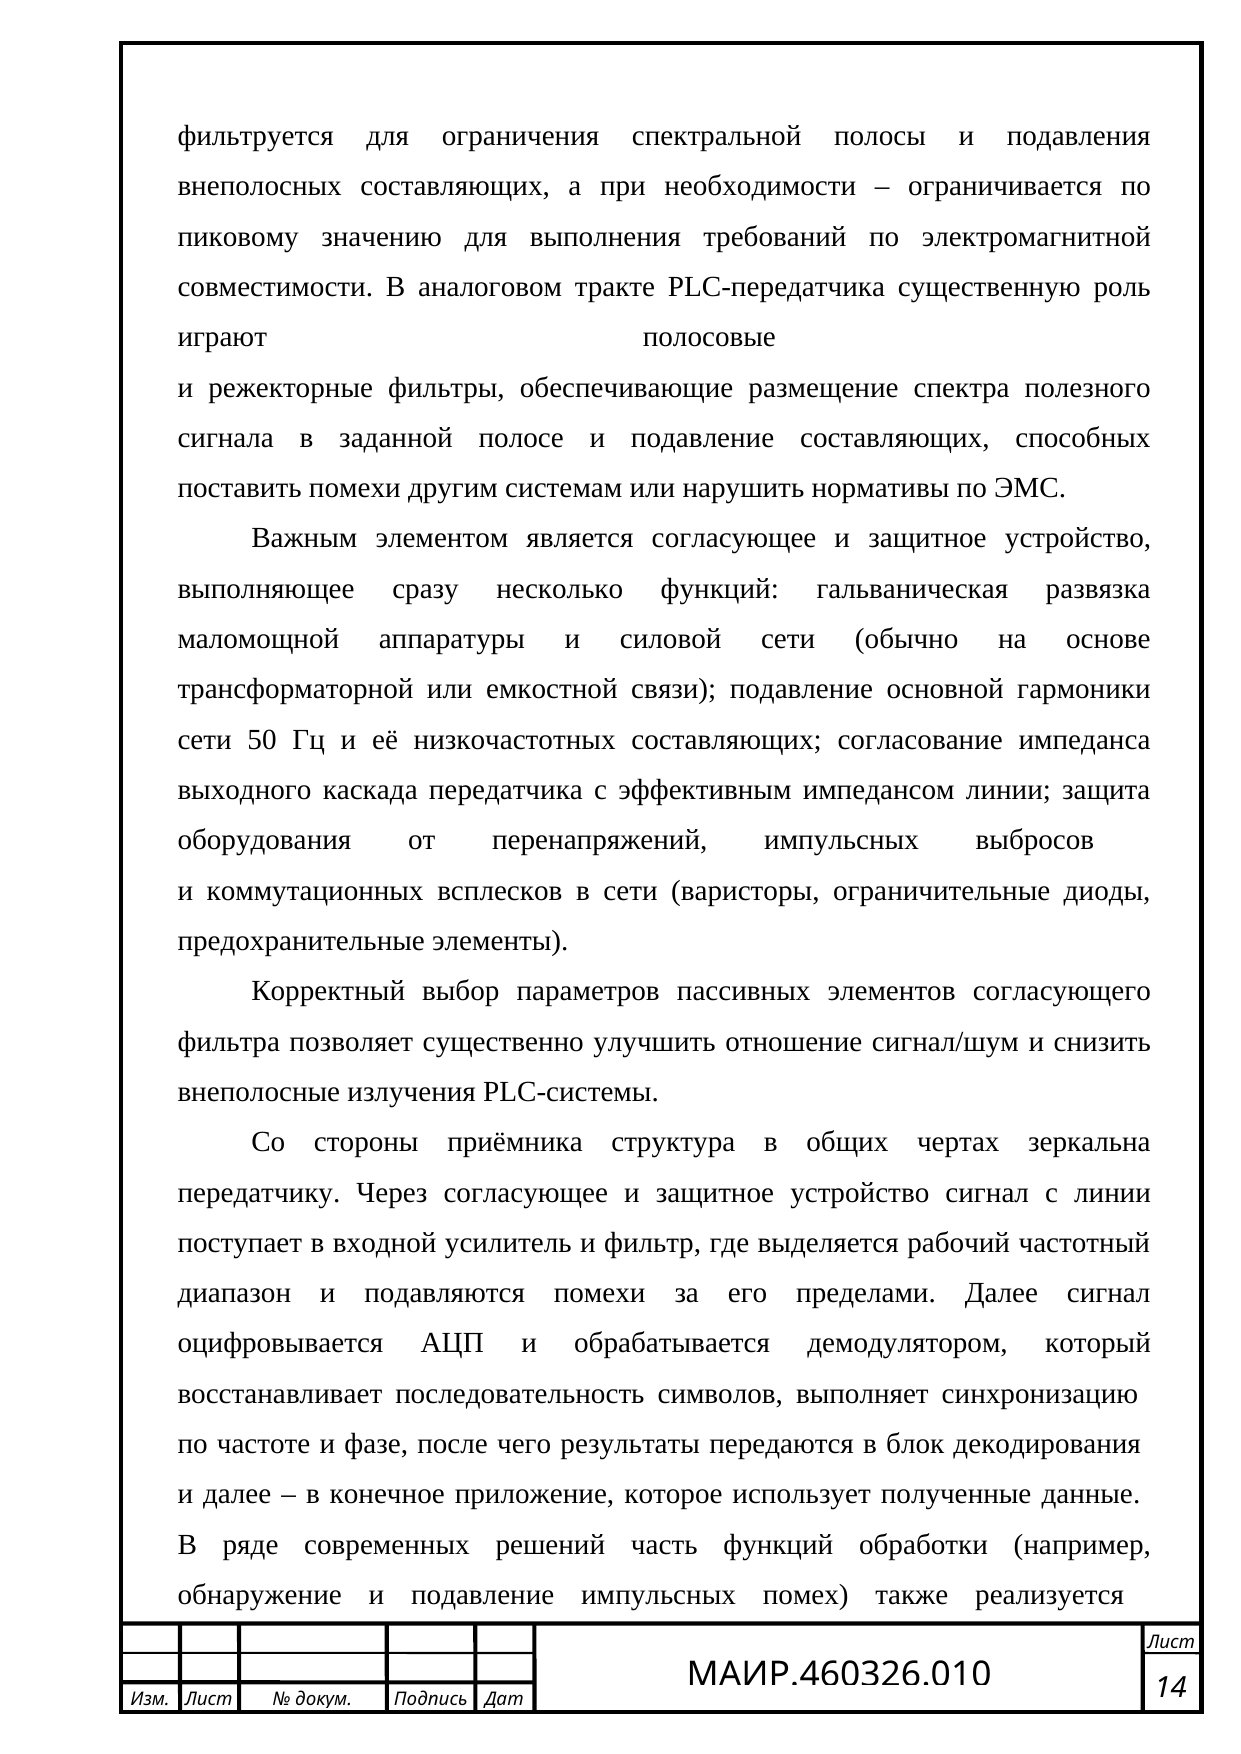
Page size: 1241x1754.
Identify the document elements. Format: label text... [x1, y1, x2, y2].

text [177, 1124, 1152, 1611]
text Корректный выбор параметров пассивных элементов согласующего фильтра позволяет существенно улучшить отношение сигнал/шум и снизить внеполосные излучения PLC-системы. [177, 973, 1152, 1108]
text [177, 118, 1152, 504]
text Важным элементом является согласующее и защитное устройство, выполняющее сразу несколько функций: гальваническая развязка маломощной аппаратуры и силовой сети (обычно на основе трансформаторной или емкостной связи); подавление основной гармоники сети 50 Гц и её низкочастотных составляющих; согласование импеданса выходного каскада передатчика с эффективным импедансом линии; защита оборудования от перенапряжений, импульсных выбросов и коммутационных всплесков в сети (варисторы, ограничительные диоды, предохранительные элементы). [177, 521, 1152, 957]
